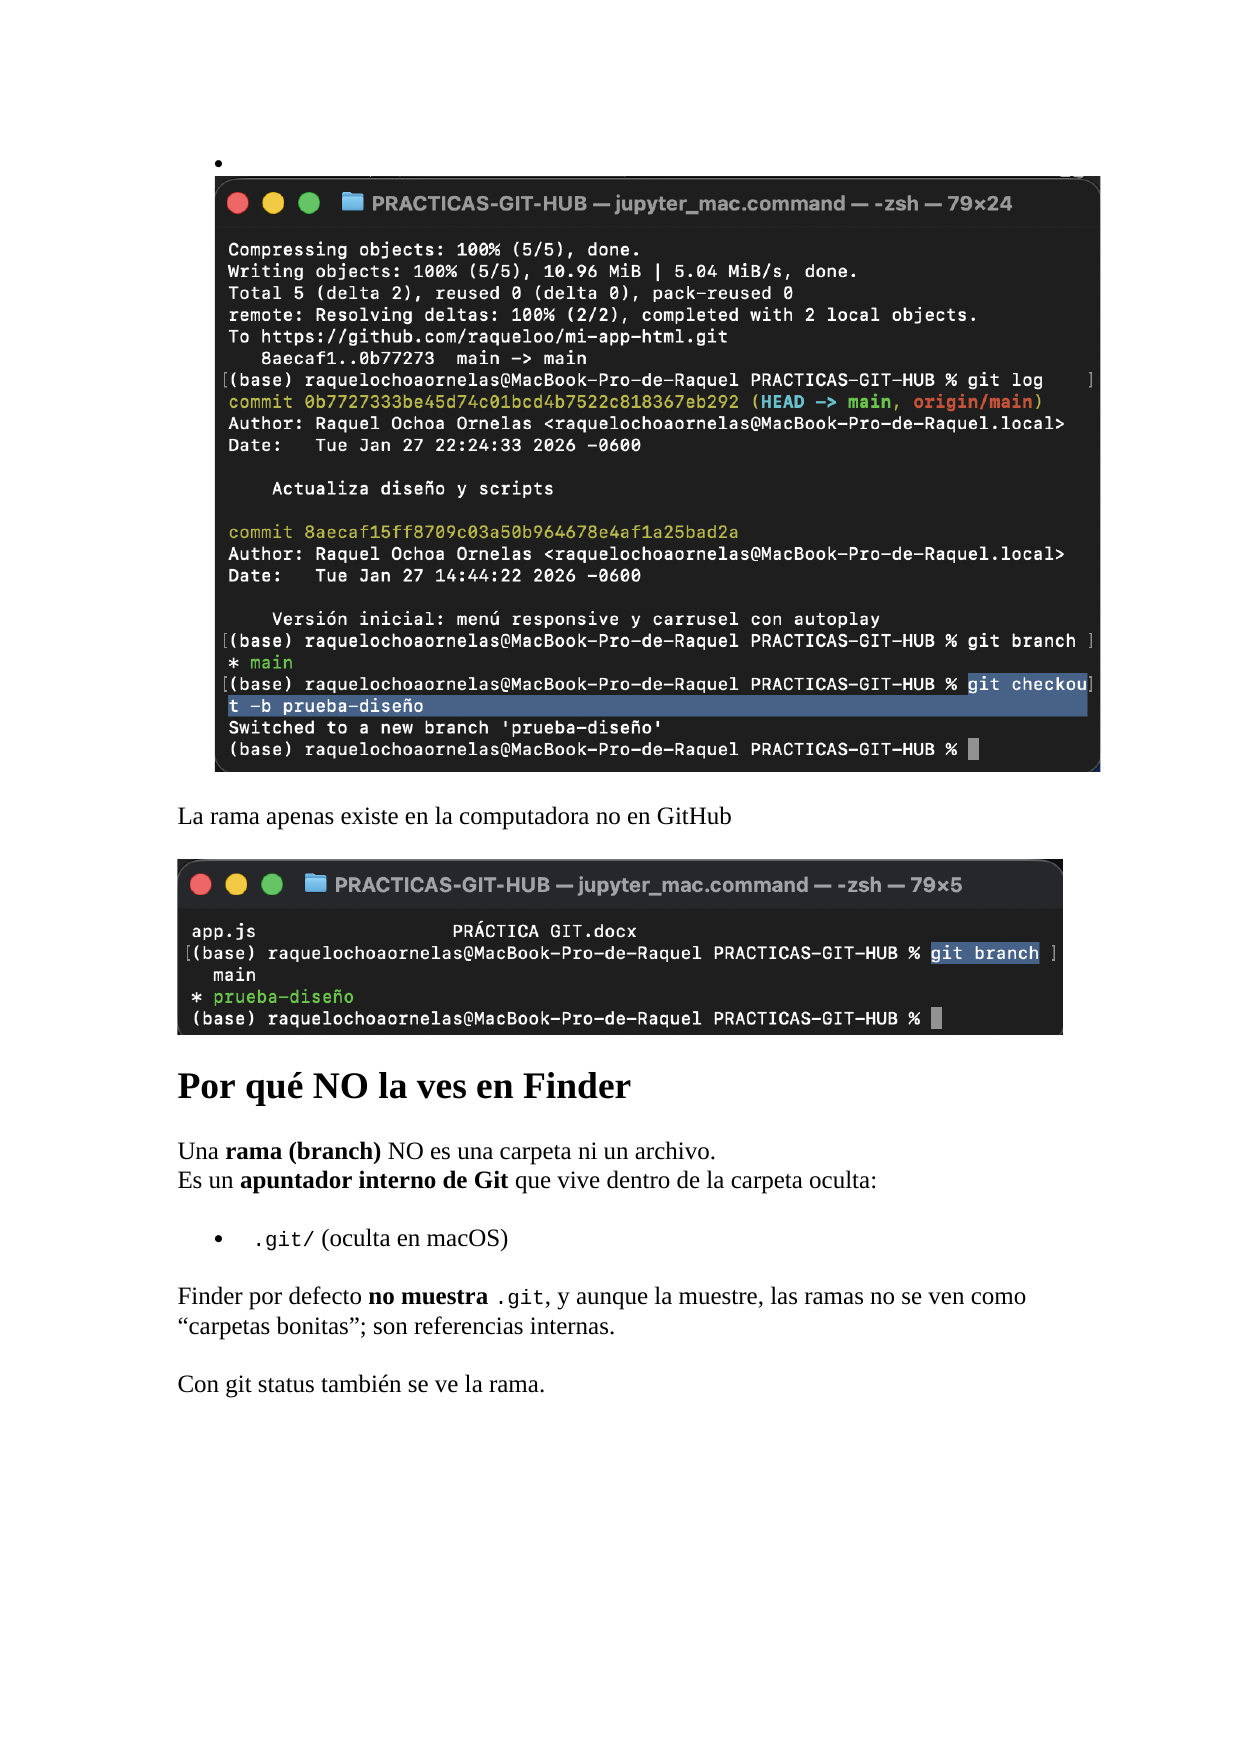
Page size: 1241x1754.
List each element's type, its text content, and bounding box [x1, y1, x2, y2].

list .git/ (oculta en macOS) [215, 1223, 1063, 1252]
text Una rama (branch) NO es una carpeta ni un archivo. Es un apuntador interno de Git que vive dentro de la carpeta oculta: [177, 1136, 1063, 1193]
text Por qué NO la ves en Finder [177, 1064, 1063, 1107]
picture [177, 859, 1063, 1035]
picture [214, 176, 1101, 772]
text La rama apenas existe en la computadora no en GitHub [177, 801, 1063, 830]
text Con git status también se ve la rama. [177, 1369, 1063, 1398]
text Finder por defecto no muestra .git, y aunque la muestre, las ramas no se ven como “carpetas bonitas”; son referencias internas. [177, 1281, 1063, 1340]
